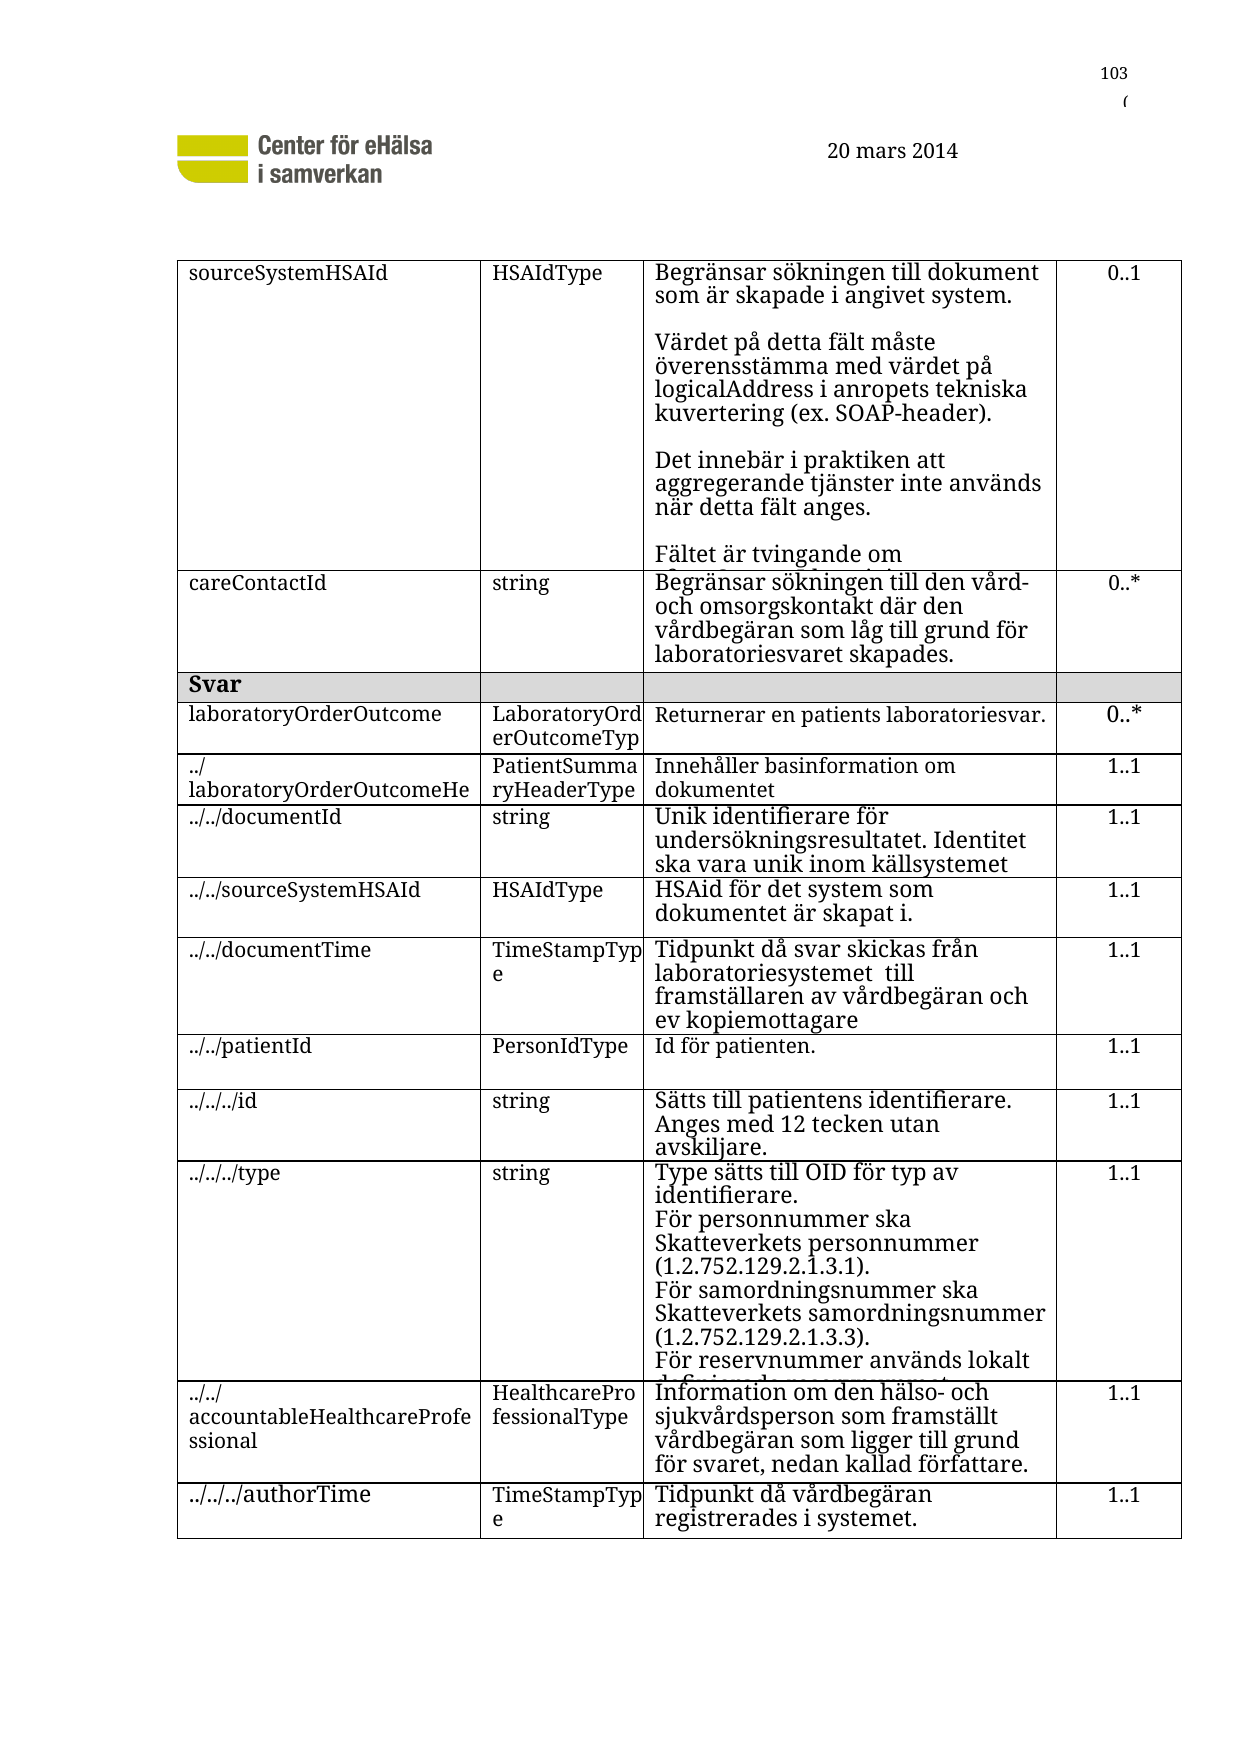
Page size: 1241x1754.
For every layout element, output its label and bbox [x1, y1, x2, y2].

picture [177, 135, 432, 183]
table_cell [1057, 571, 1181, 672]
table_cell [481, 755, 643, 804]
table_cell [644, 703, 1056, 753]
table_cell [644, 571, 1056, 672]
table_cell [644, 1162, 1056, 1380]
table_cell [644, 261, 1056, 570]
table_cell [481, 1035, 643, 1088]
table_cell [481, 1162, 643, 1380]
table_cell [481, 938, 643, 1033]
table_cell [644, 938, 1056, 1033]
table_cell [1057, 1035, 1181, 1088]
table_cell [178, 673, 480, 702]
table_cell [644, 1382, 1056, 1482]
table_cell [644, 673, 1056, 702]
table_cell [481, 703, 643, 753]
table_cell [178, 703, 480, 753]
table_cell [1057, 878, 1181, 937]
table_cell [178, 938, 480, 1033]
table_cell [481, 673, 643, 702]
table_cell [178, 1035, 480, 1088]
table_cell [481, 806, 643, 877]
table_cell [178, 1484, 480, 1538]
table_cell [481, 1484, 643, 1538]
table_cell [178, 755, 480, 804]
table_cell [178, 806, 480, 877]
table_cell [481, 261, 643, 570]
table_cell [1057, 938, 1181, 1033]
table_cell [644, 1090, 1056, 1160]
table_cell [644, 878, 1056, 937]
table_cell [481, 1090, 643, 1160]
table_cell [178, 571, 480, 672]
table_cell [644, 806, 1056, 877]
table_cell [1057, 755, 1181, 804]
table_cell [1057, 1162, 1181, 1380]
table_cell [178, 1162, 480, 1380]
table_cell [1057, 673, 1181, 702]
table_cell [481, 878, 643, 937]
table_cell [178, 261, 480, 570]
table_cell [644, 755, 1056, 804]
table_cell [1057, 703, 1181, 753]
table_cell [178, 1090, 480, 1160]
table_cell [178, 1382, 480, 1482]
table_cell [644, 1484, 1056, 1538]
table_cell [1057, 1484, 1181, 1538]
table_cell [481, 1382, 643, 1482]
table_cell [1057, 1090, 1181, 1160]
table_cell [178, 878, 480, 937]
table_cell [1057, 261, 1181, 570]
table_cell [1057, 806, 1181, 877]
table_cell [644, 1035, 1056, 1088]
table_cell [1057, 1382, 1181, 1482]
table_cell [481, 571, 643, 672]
